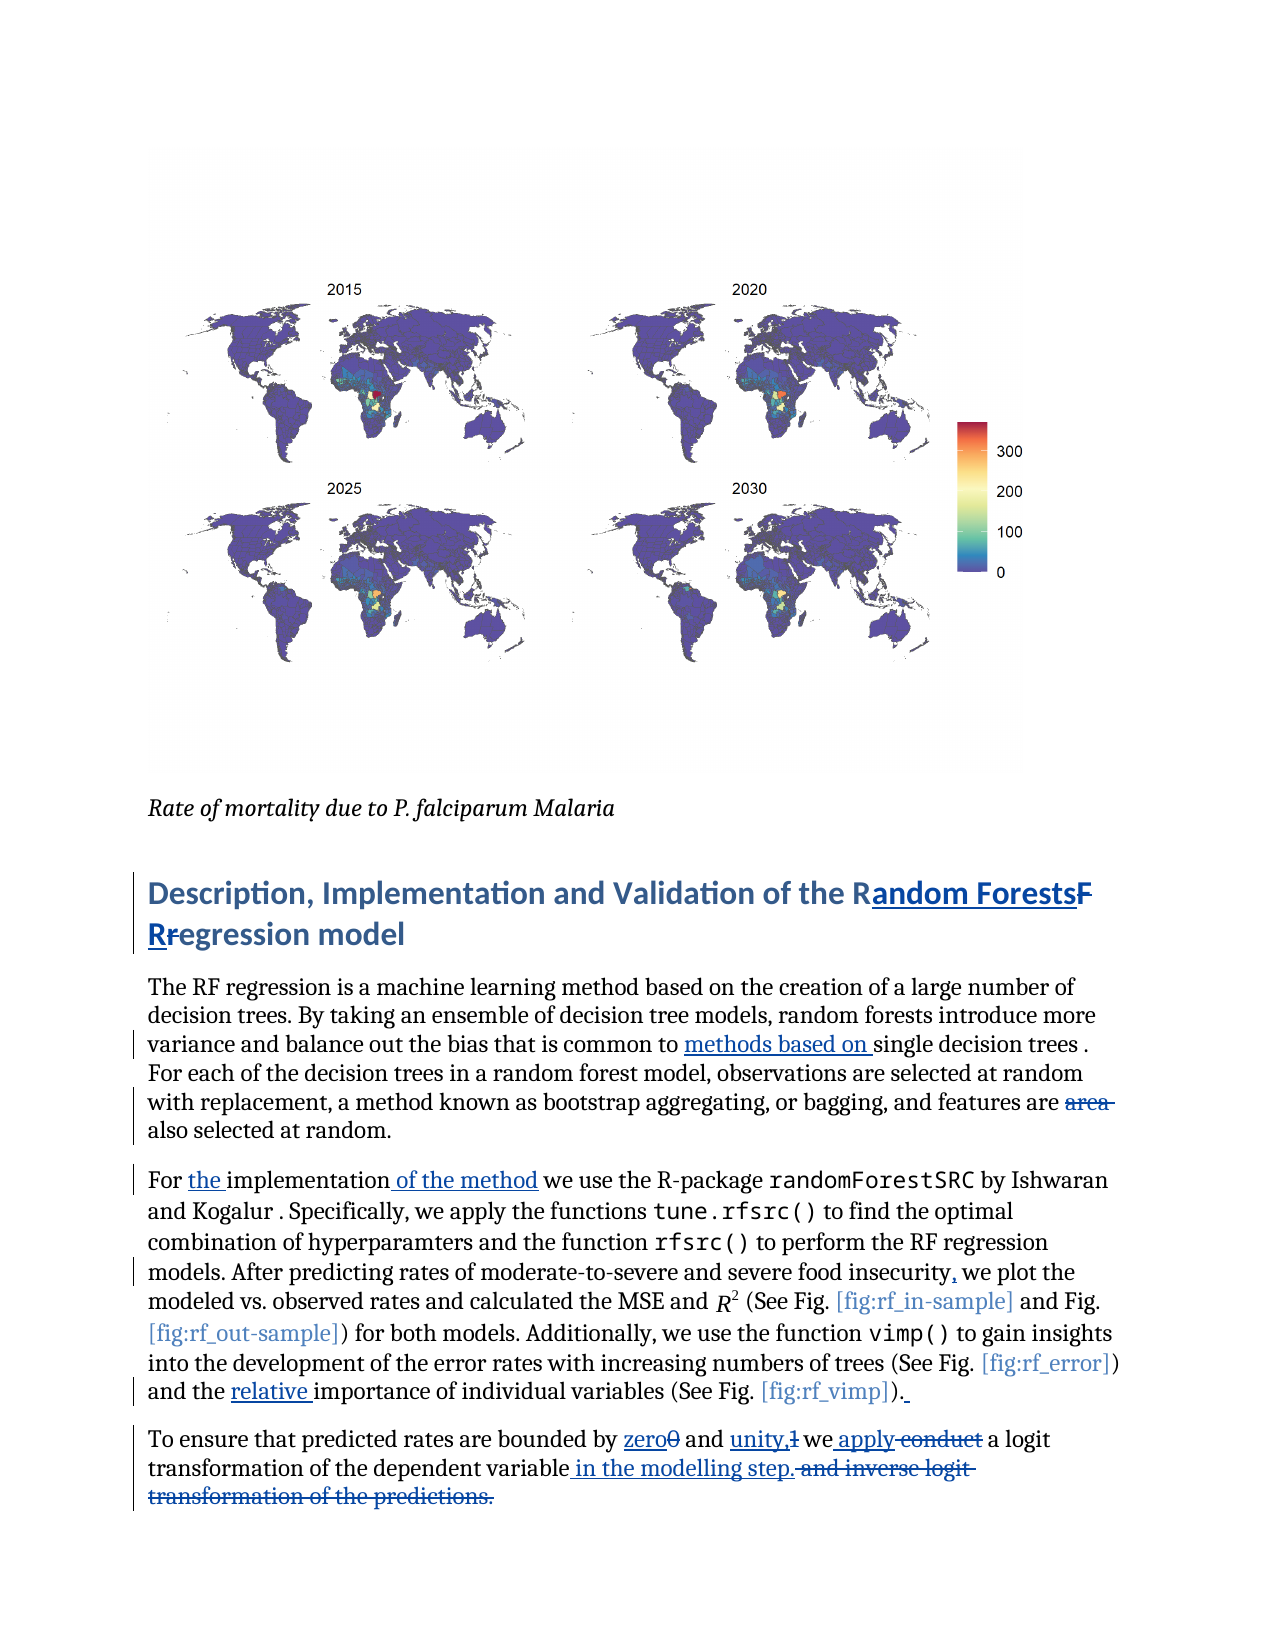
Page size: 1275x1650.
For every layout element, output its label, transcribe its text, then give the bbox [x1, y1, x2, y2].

text For implementation we use the R-package randomForestSRC by Ishwaran and Kogalur . Specifically, we apply the functions tune.rfsrc() to find the optimal combination of hyperparamters and the function rfsrc() to perform the RF regression models. After predicting rates of moderate-to-severe and severe food insecurity we plot the modeled vs. observed rates and calculated the MSE and (See Fig. [fig:rf_in-sample] and Fig. [fig:rf_out-sample]) for both models. Additionally, we use the function vimp() to gain insights into the development of the error rates with increasing numbers of trees (See Fig. [fig:rf_error]) and the importance of individual variables (See Fig. [fig:rf_vimp]). [148, 1164, 1127, 1406]
text The RF regression is a machine learning method based on the creation of a large number of decision trees. By taking an ensemble of decision tree models, random forests introduce more variance and balance out the bias that is common to single decision trees . For each of the decision trees in a random forest model, observations are selected at random with replacement, a method known as bootstrap aggregating, or bagging, and features are also selected at random. [148, 972, 1127, 1145]
subtitle Description, Implementation and Validation of the R egression model [148, 872, 1127, 954]
text To ensure that predicted rates are bounded by and we a logit transformation of the dependent variable [148, 1425, 1127, 1511]
text Rate of mortality due to P. falciparum Malaria [148, 793, 1127, 822]
picture [147, 147, 1023, 773]
